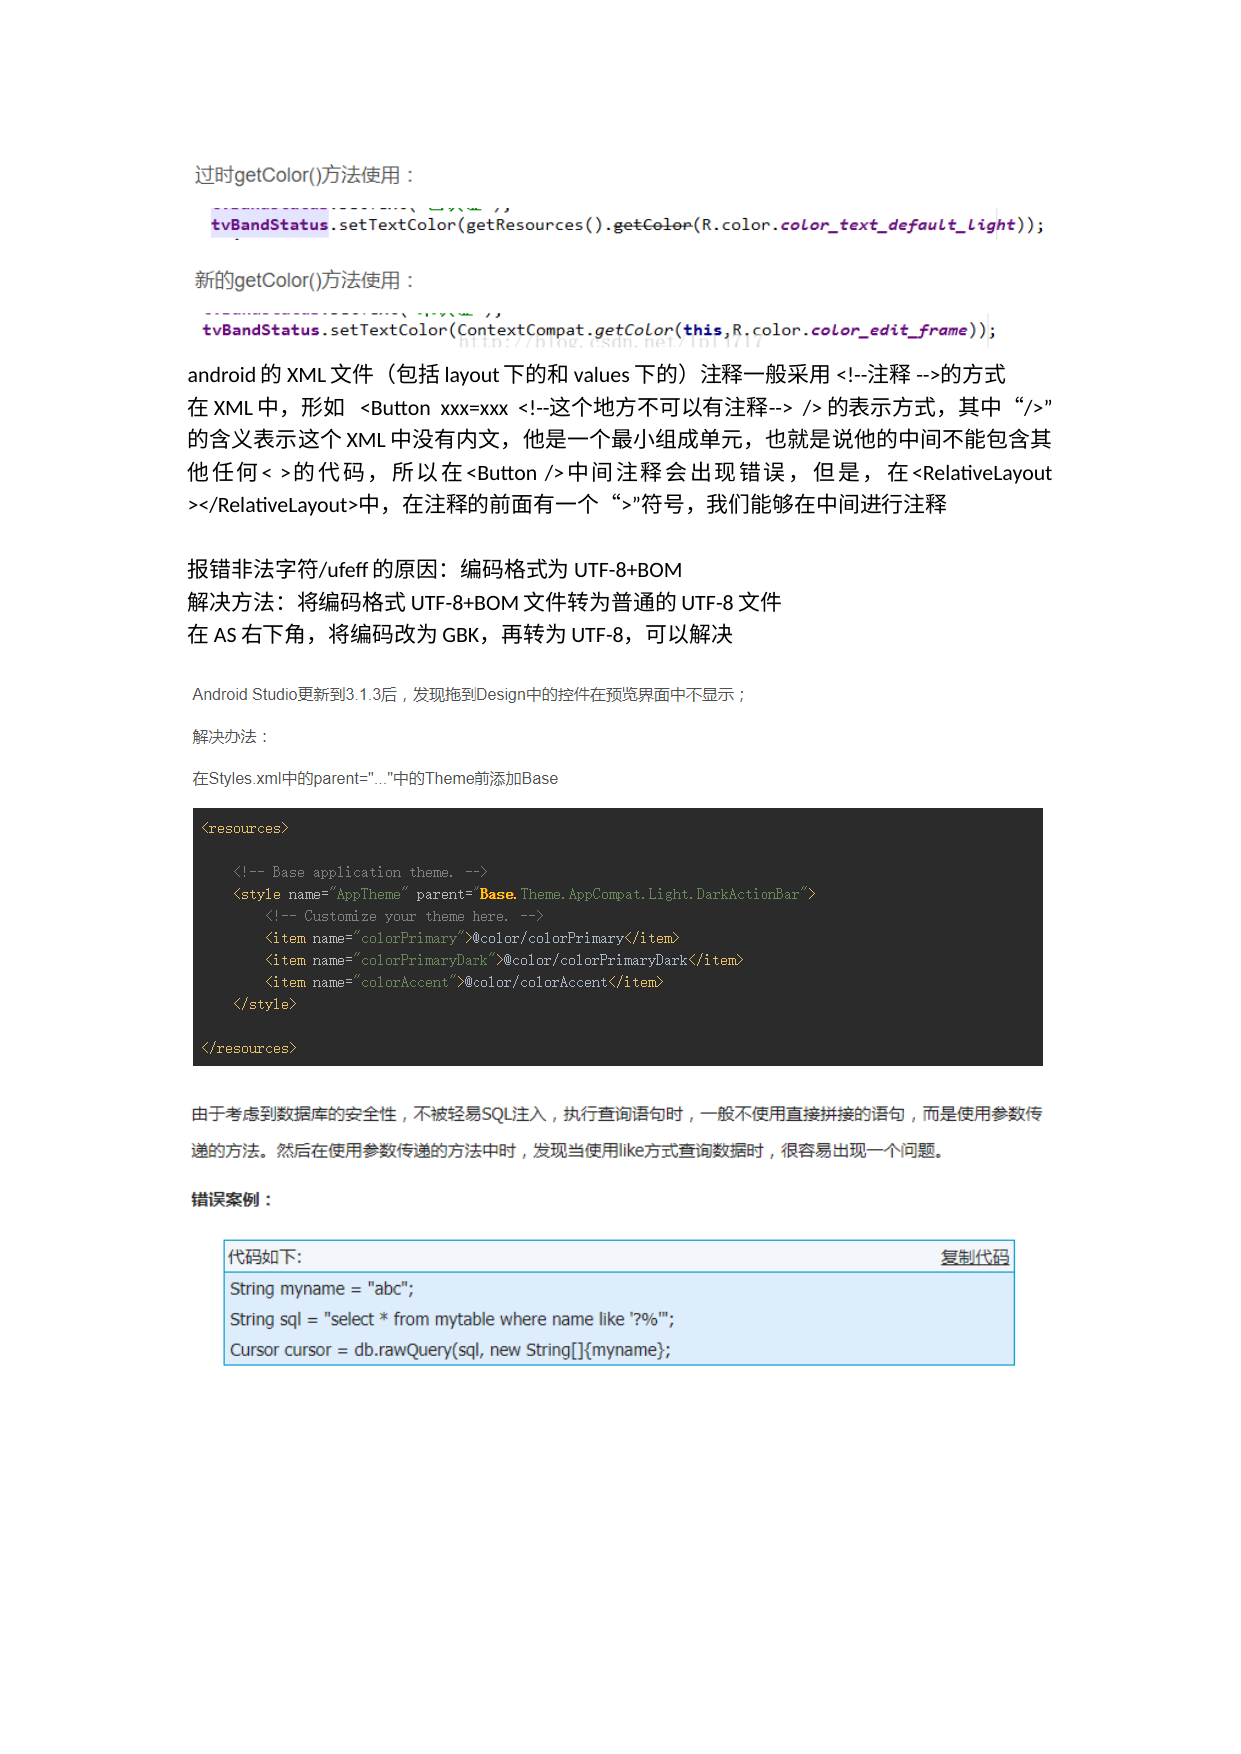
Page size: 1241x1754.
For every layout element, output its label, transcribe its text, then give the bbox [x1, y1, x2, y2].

text android的XML文件（包括layout下的和values下的）注释一般采用 <!--注释 -->的方式 [187, 357, 1053, 389]
text 报错非法字符/ufeff的原因：编码格式为UTF-8+BOM [187, 552, 1053, 584]
text 解决方法：将编码格式UTF-8+BOM文件转为普通的UTF-8文件 [187, 584, 1053, 617]
text 在AS右下角，将编码改为GBK，再转为UTF-8，可以解决 [187, 617, 1053, 649]
picture [187, 1104, 1053, 1378]
picture [187, 682, 1053, 1074]
picture [187, 162, 1053, 355]
text 在XML中，形如 <Button xxx=xxx <!--这个地方不可以有注释--> /> 的表示方式，其中“/>”的含义表示这个XML中没有内文，他是一个最小组成单元，也就是说他的中间不能包含其他任何< >的代码，所以在<Button />中间注释会出现错误，但是，在<RelativeLayout ></RelativeLayout>中，在注释的前面有一个“>”符号，我们能够在中间进行注释 [187, 389, 1053, 519]
